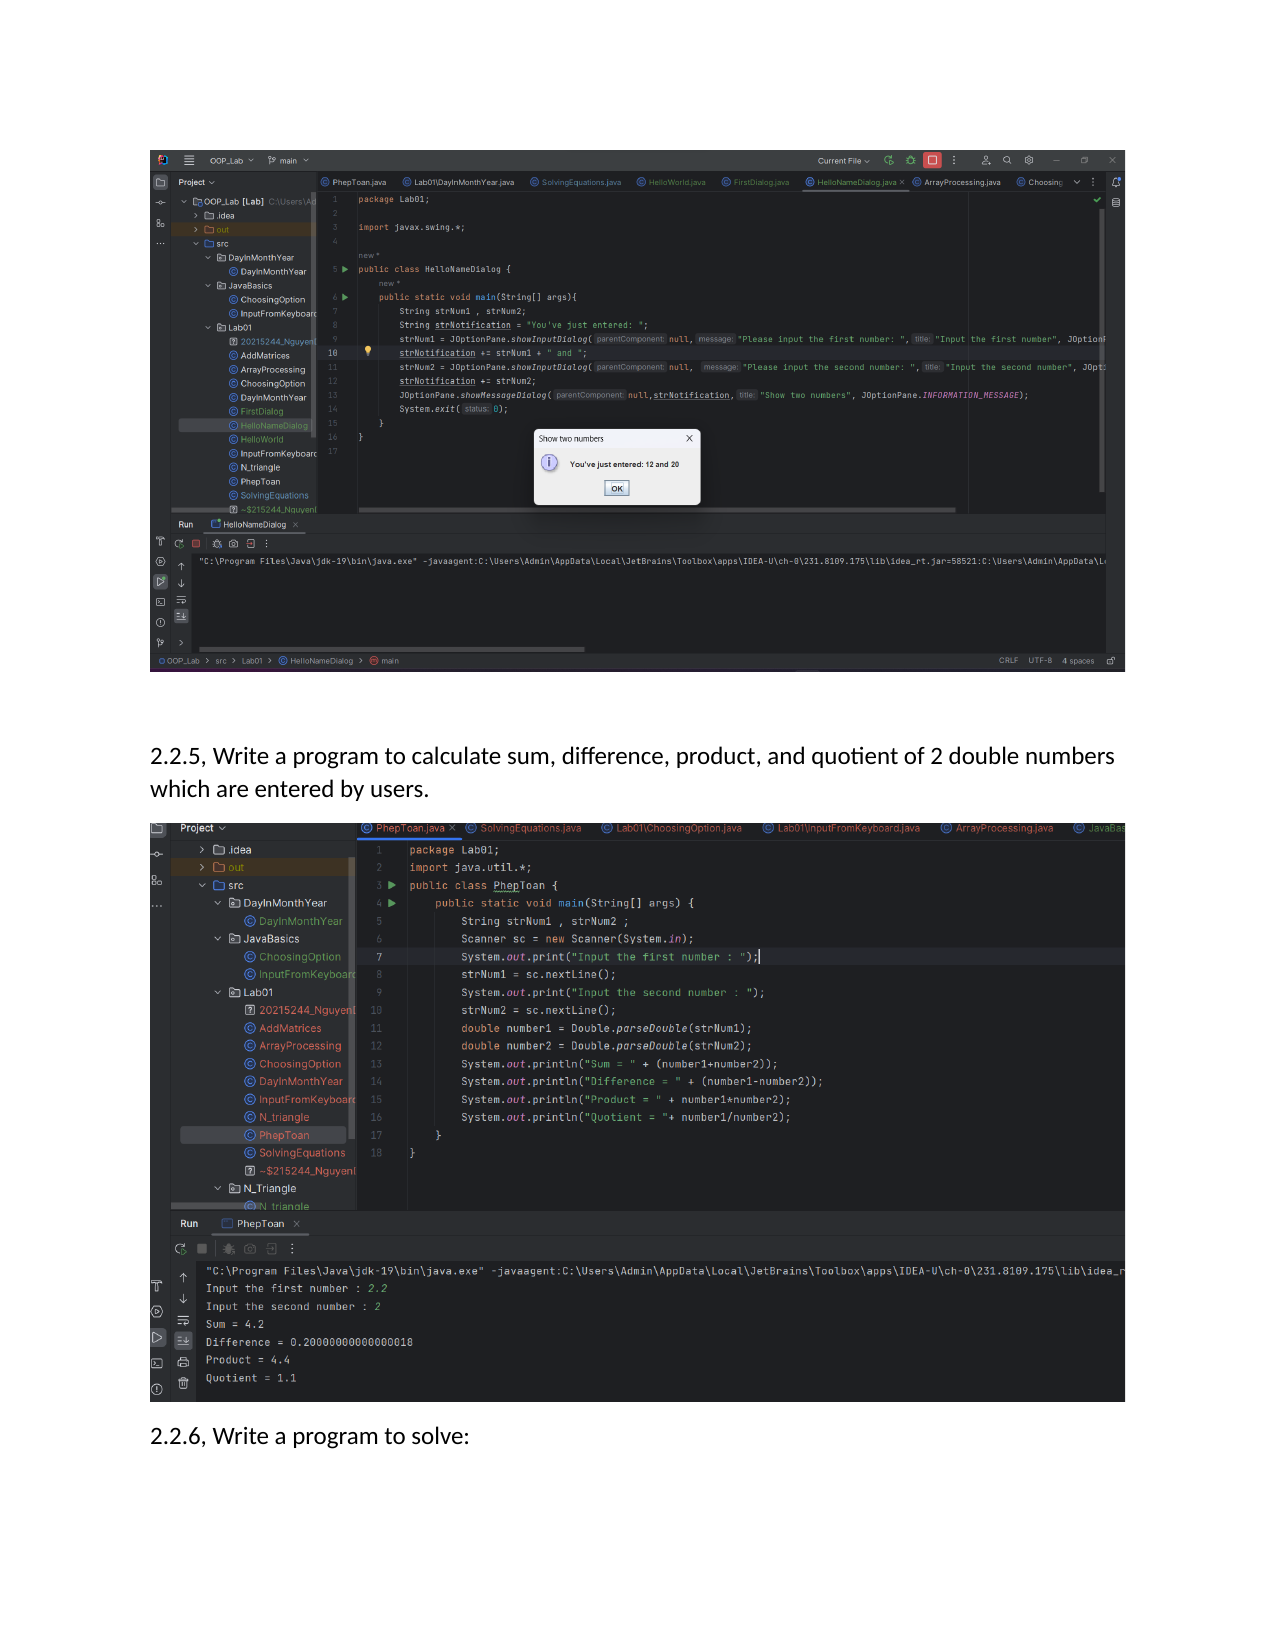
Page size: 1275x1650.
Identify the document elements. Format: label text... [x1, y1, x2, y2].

picture [150, 150, 1125, 672]
text 2.2.5, Write a program to calculate sum, difference, product, and quotient of 2 double numbers which are entered by users. [150, 741, 1125, 804]
text 2.2.6, Write a program to solve: [150, 1420, 1125, 1451]
picture [150, 823, 1125, 1402]
